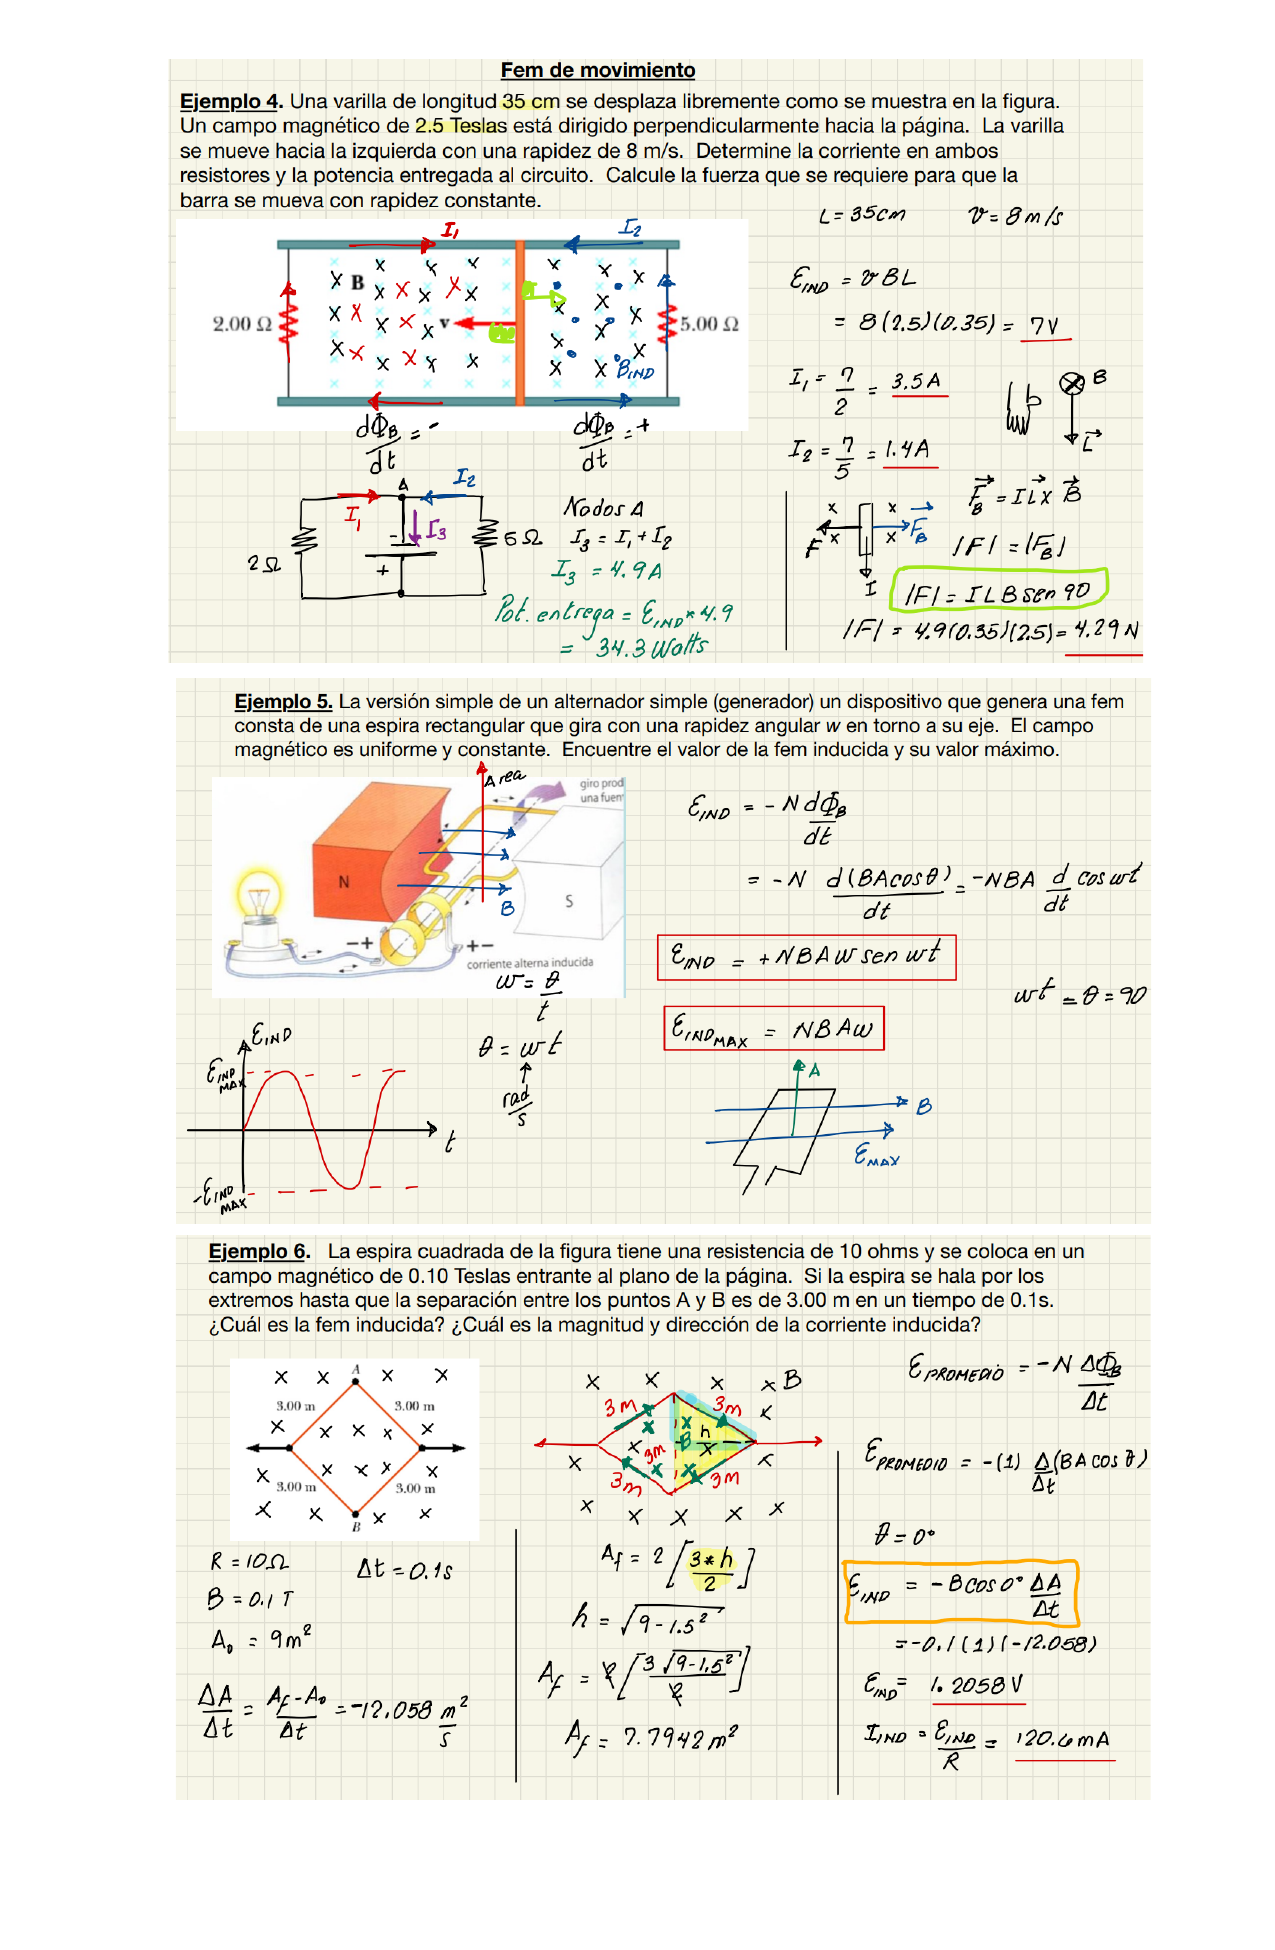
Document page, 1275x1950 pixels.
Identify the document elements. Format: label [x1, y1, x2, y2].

picture [176, 678, 1152, 1224]
picture [168, 59, 1144, 663]
picture [175, 1235, 1151, 1800]
